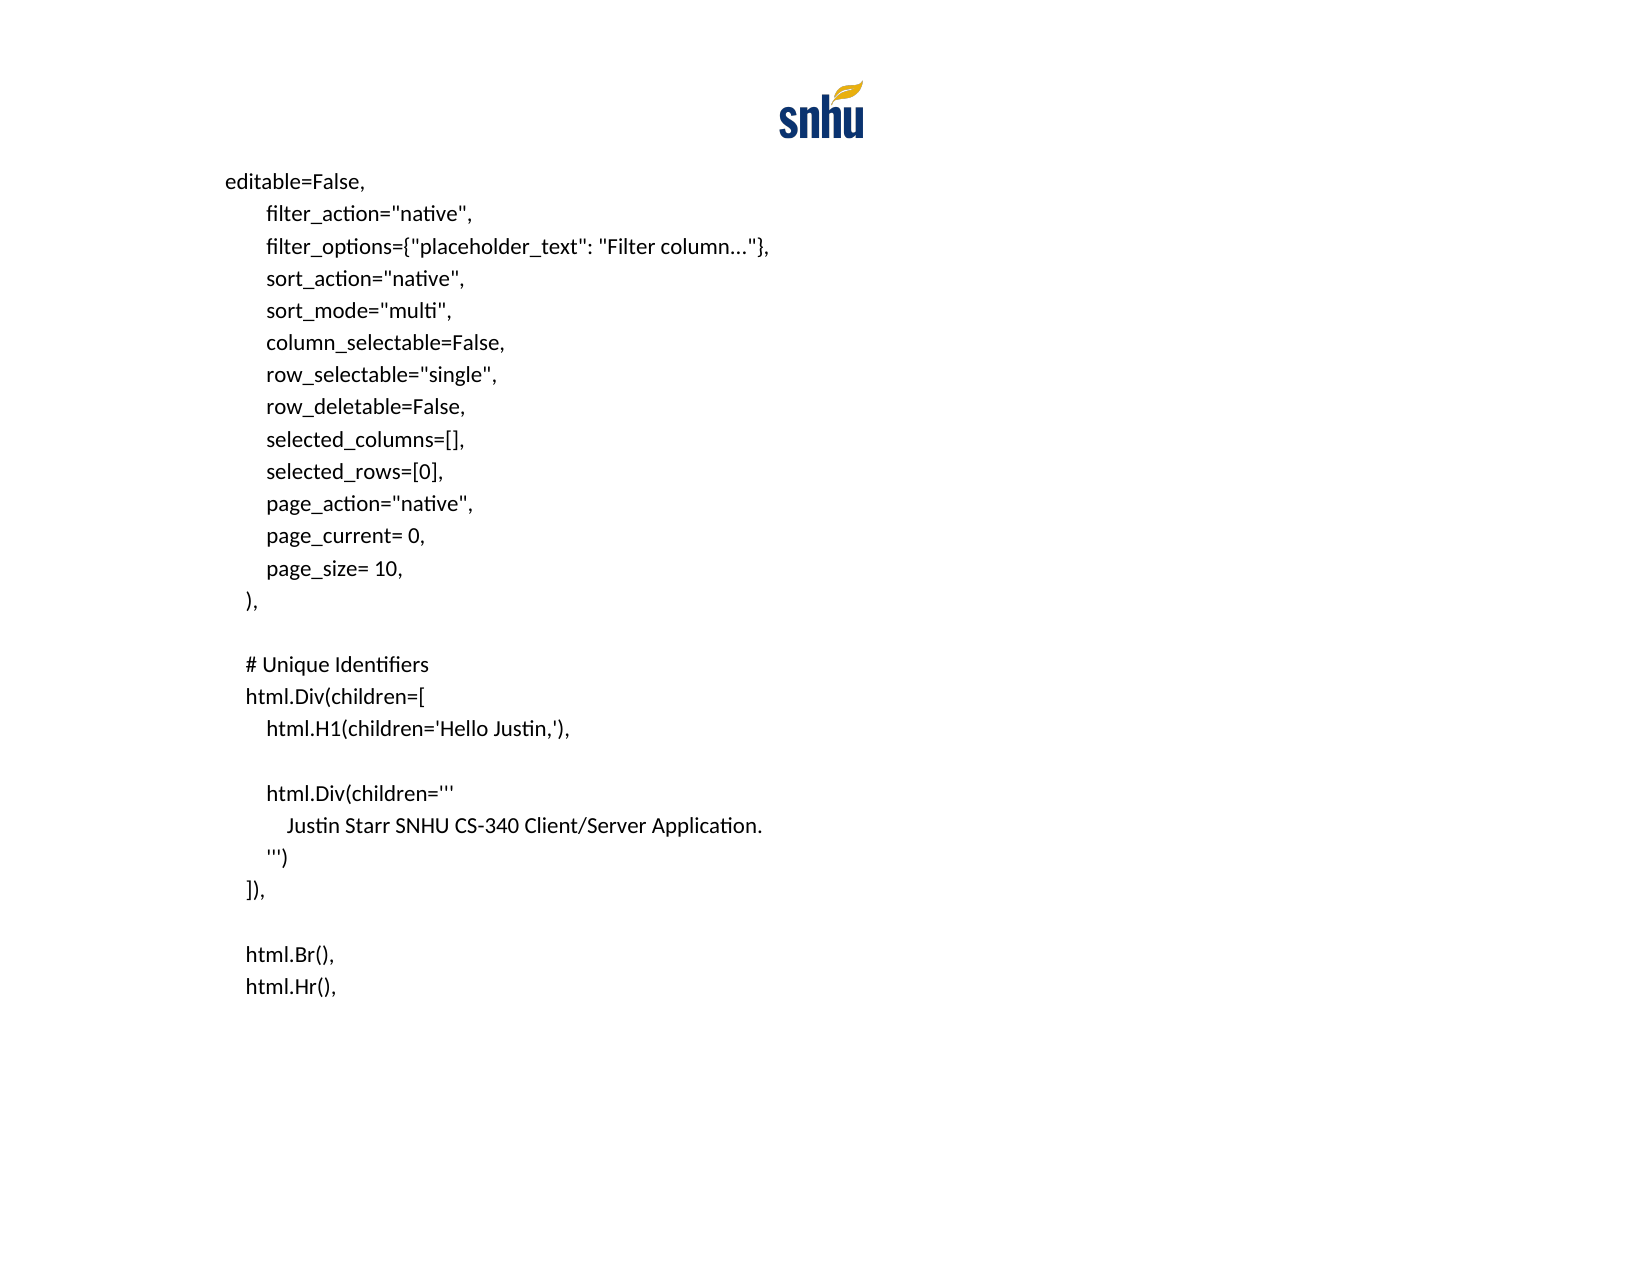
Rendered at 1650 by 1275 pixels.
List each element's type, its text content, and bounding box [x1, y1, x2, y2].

text page_size= 10, [225, 554, 1500, 582]
picture [760, 75, 890, 147]
text # Unique Identifiers [225, 650, 1500, 678]
text html.H1(children='Hello Justin,'), [225, 714, 1500, 743]
text html.Hr(), [225, 972, 1500, 1000]
text html.Div(children=[ [225, 682, 1500, 710]
text html.Br(), [225, 940, 1500, 968]
text filter_action="native", [225, 199, 1500, 228]
text sort_mode="multi", [225, 296, 1500, 324]
text ), [225, 586, 1500, 614]
text row_deletable=False, [225, 393, 1500, 421]
text ]), [225, 876, 1500, 903]
text page_current= 0, [225, 521, 1500, 549]
text Justin Starr SNHU CS-340 Client/Server Application. [225, 811, 1500, 839]
text editable=False, [225, 167, 1500, 195]
text selected_columns=[], [225, 425, 1500, 453]
text html.Div(children=''' [225, 779, 1500, 807]
text page_action="native", [225, 489, 1500, 517]
text column_selectable=False, [225, 328, 1500, 356]
text ''') [225, 843, 1500, 871]
text filter_options={"placeholder_text": "Filter column..."}, [225, 232, 1500, 260]
text sort_action="native", [225, 264, 1500, 292]
text row_selectable="single", [225, 361, 1500, 388]
text selected_rows=[0], [225, 457, 1500, 485]
